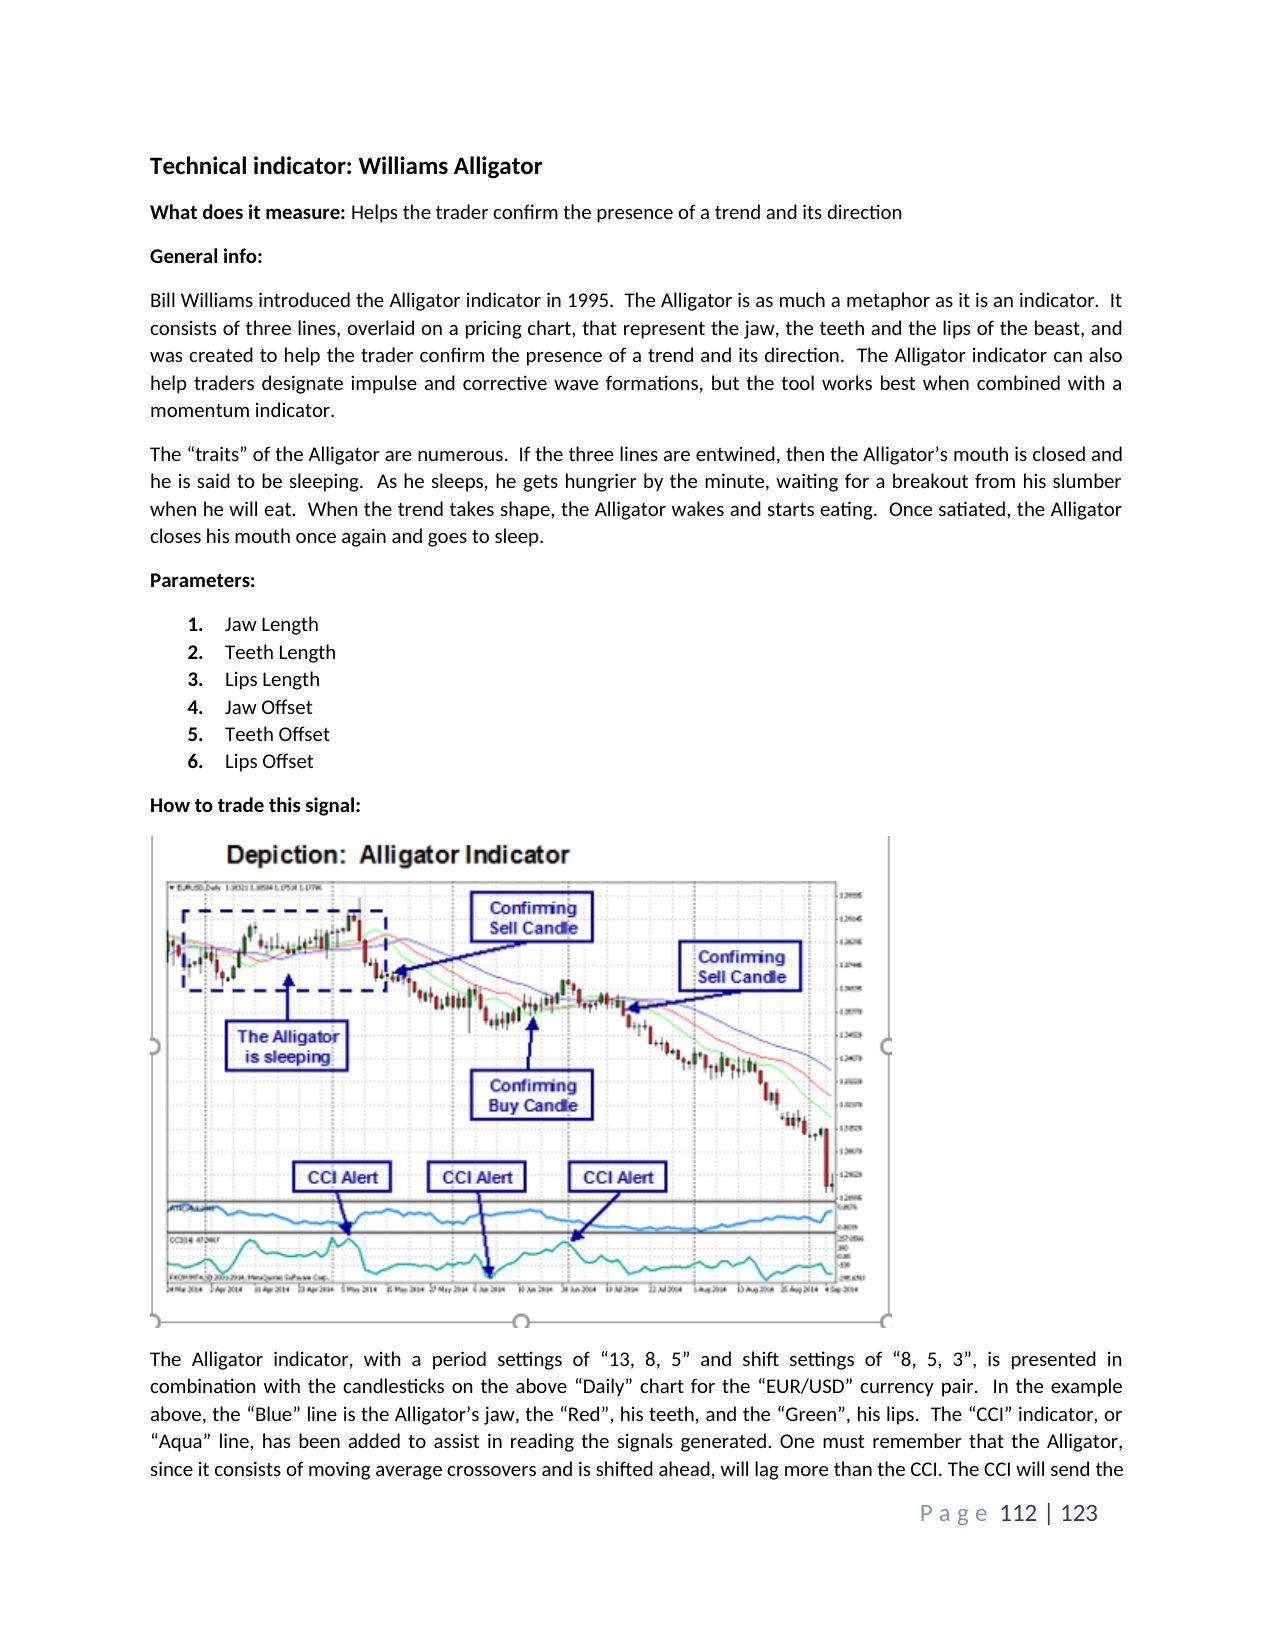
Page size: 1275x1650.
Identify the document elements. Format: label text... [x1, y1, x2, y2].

picture [150, 836, 893, 1328]
text General info: [150, 244, 1125, 269]
text Bill Williams introduced the Alligator indicator in 1995. The Alligator is as much a metaphor as it is an indicator. It consists of three lines, overlaid on a pricing chart, that represent the jaw, the teeth and the lips of the beast, and was created to help the trader confirm the presence of a trend and its direction. The Alligator indicator can also help traders designate impulse and corrective wave formations, but the tool works best when combined with a momentum indicator. [150, 288, 1125, 423]
list Teeth Length [187, 639, 1125, 664]
text Technical indicator: Williams Alligator [150, 150, 1125, 181]
text The “traits” of the Alligator are numerous. If the three lines are entwined, then the Alligator’s mouth is closed and he is said to be sleeping. As he sleeps, he gets hungrier by the minute, waiting for a breakout from his slumber when he will eat. When the trend takes shape, the Alligator wakes and starts eating. Once satiated, the Alligator closes his mouth once again and goes to sleep. [150, 441, 1125, 549]
list Jaw Length [187, 612, 1125, 637]
list Lips Length [187, 666, 1125, 692]
text Parameters: [150, 568, 1125, 593]
text What does it measure: Helps the trader confirm the presence of a trend and its direction [150, 199, 1125, 225]
list Jaw Offset [187, 694, 1125, 719]
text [150, 1346, 1125, 1481]
list Teeth Offset [187, 721, 1125, 747]
text How to trade this signal: [150, 793, 1125, 818]
list Lips Offset [187, 749, 1125, 774]
